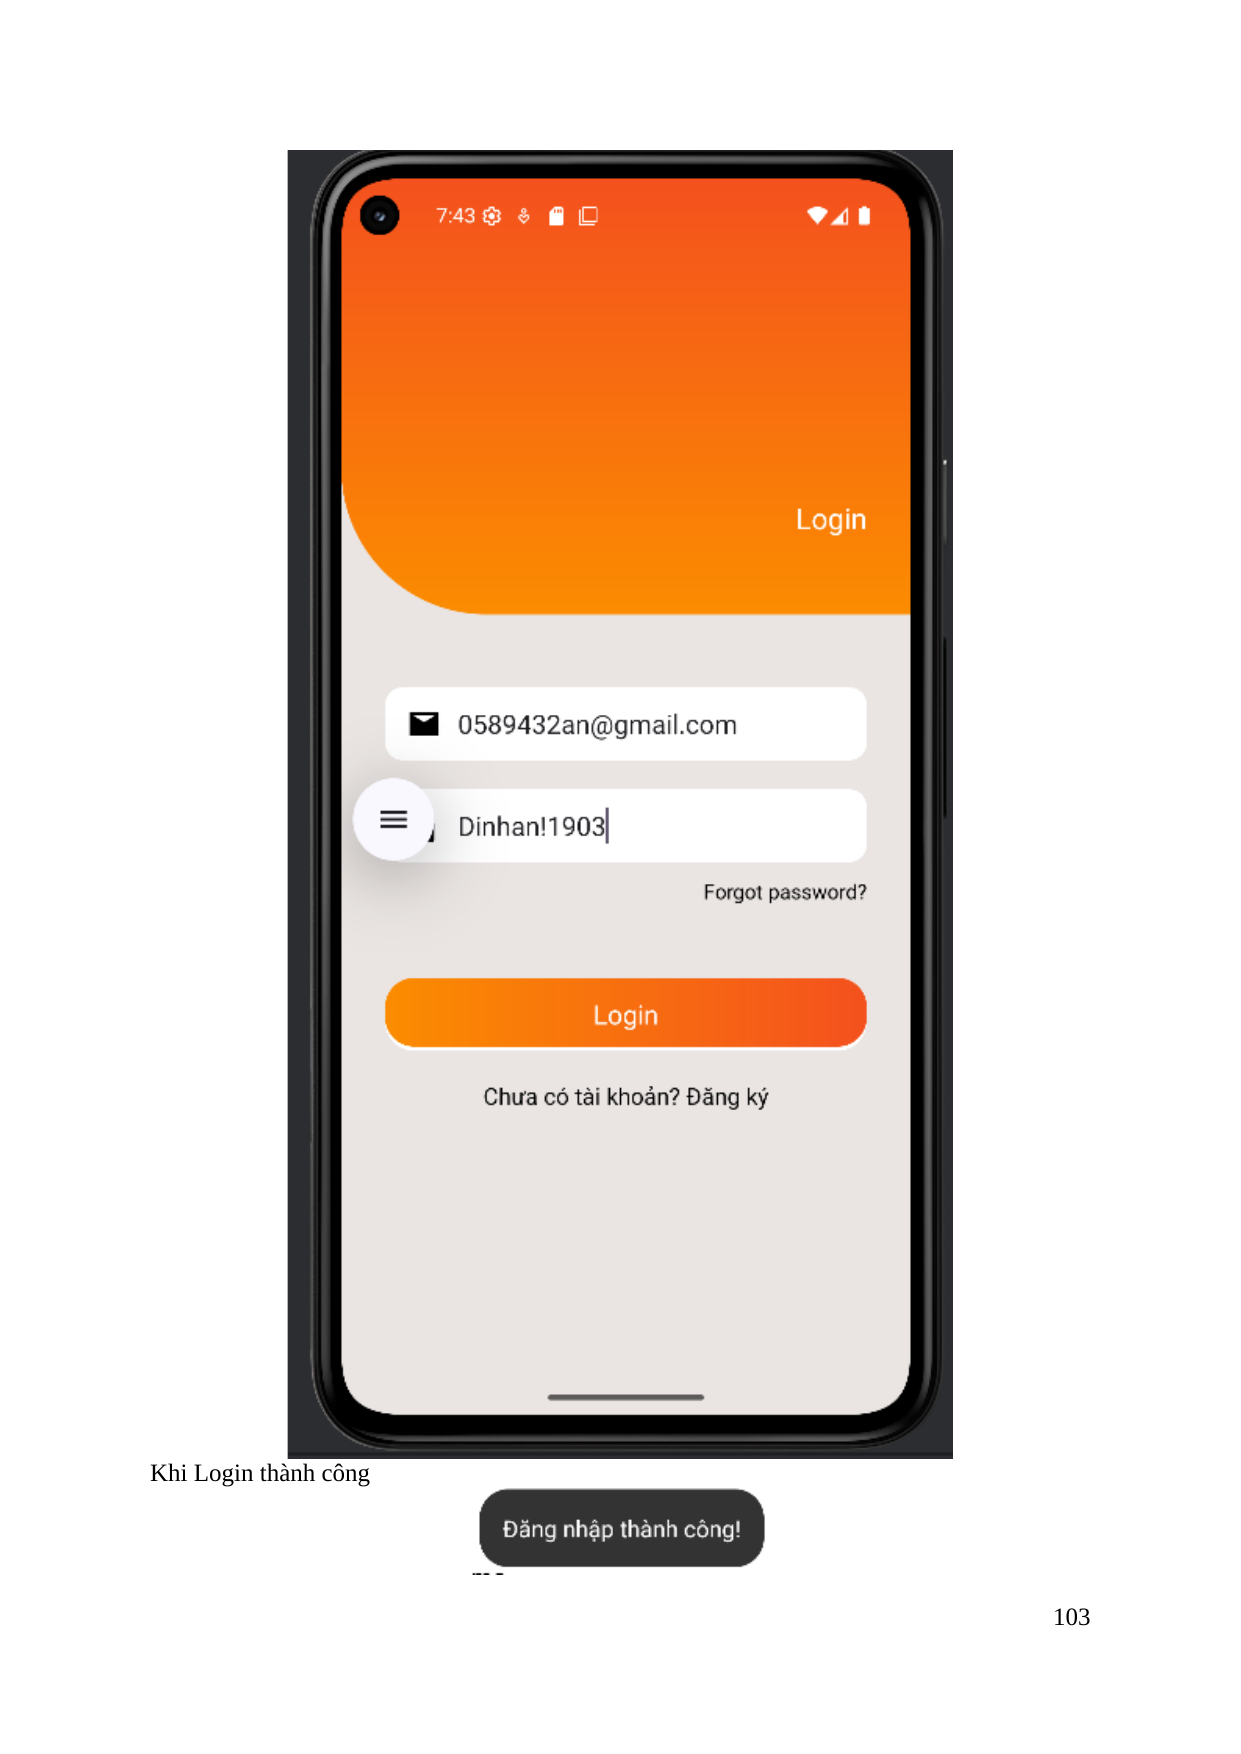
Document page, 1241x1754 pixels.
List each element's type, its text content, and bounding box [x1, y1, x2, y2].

picture [472, 1487, 768, 1575]
picture [287, 150, 953, 1459]
text Khi Login thành công [150, 1458, 1090, 1487]
